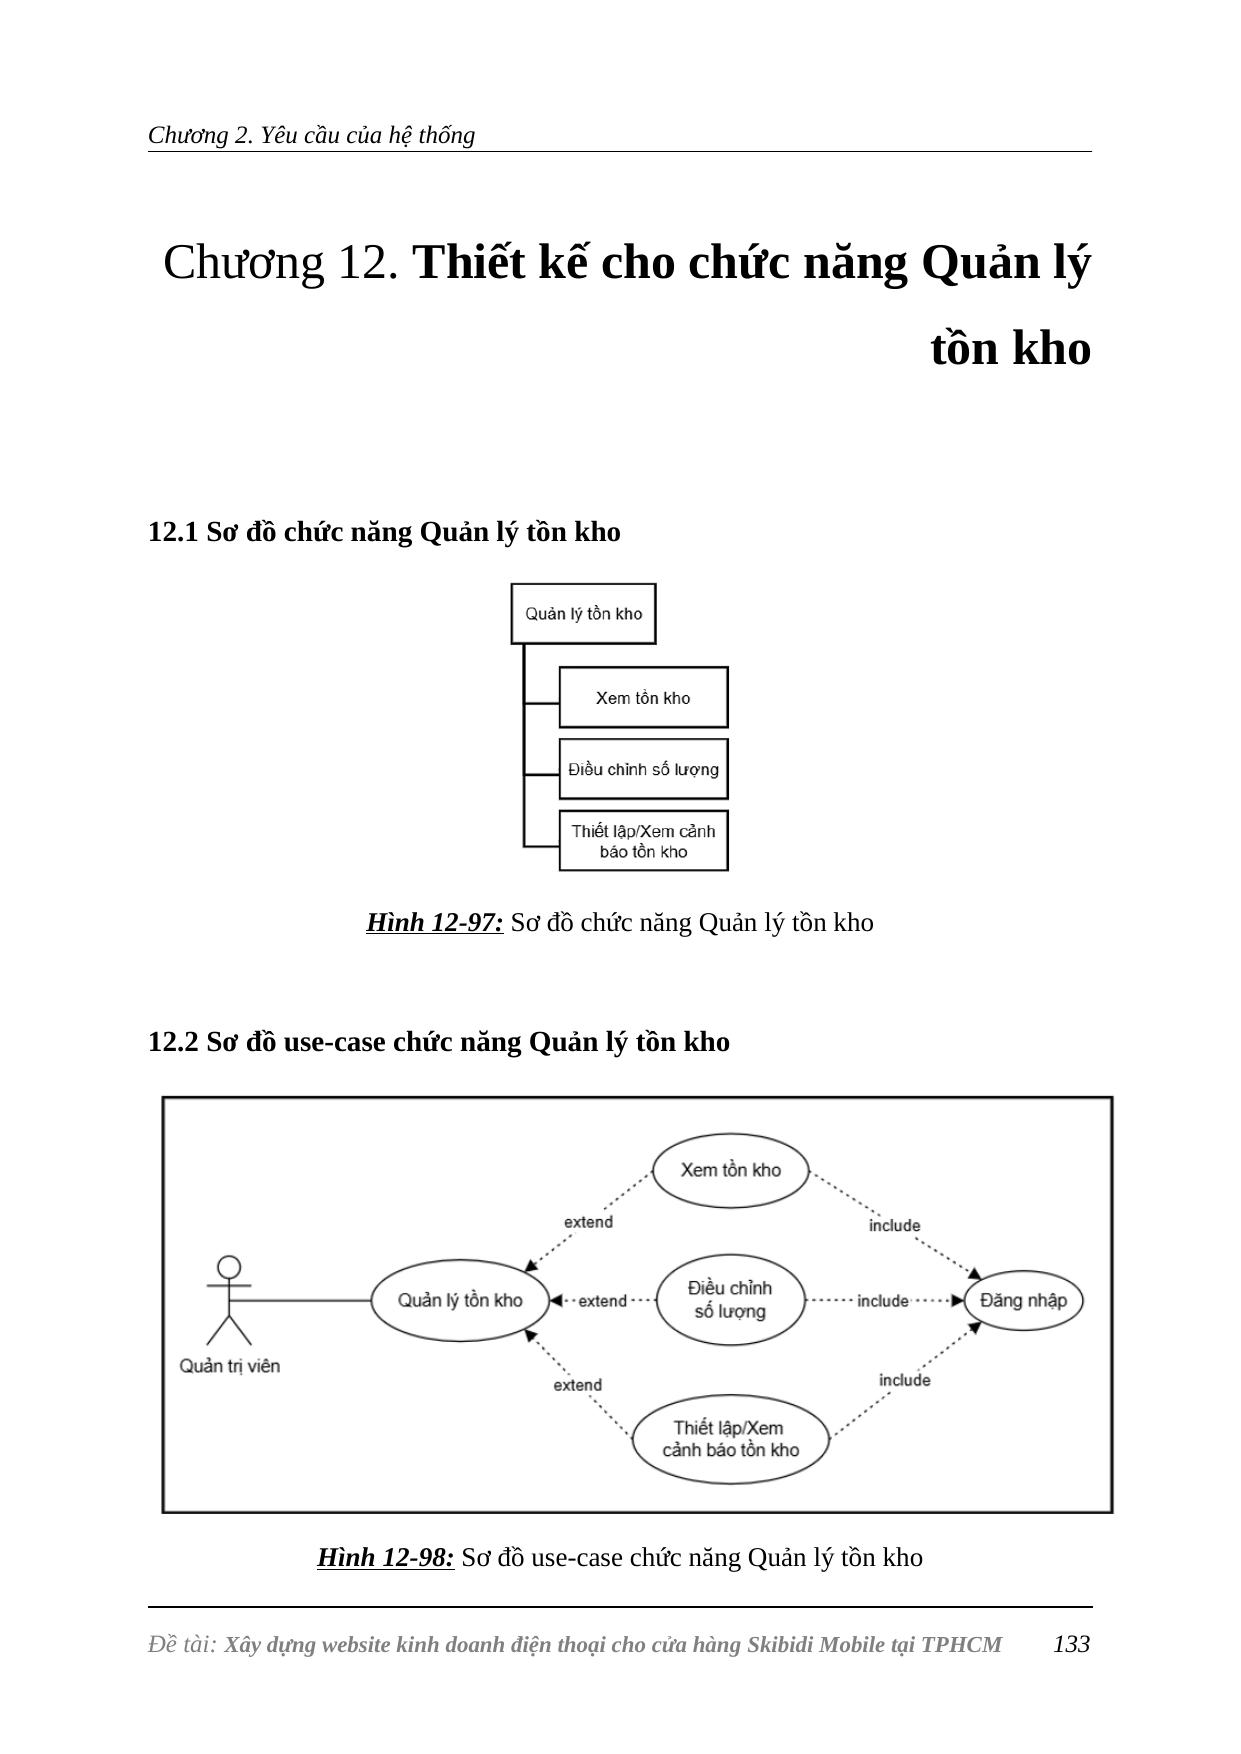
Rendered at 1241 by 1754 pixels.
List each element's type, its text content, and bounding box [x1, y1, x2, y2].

picture [147, 1085, 1123, 1514]
subtitle Thiết kế cho chức năng Quản lý tồn kho [148, 232, 1092, 376]
picture [502, 575, 738, 878]
subtitle Sơ đồ chức năng Quản lý tồn kho [148, 504, 1092, 550]
subtitle Sơ đồ use-case chức năng Quản lý tồn kho [148, 1015, 1092, 1061]
